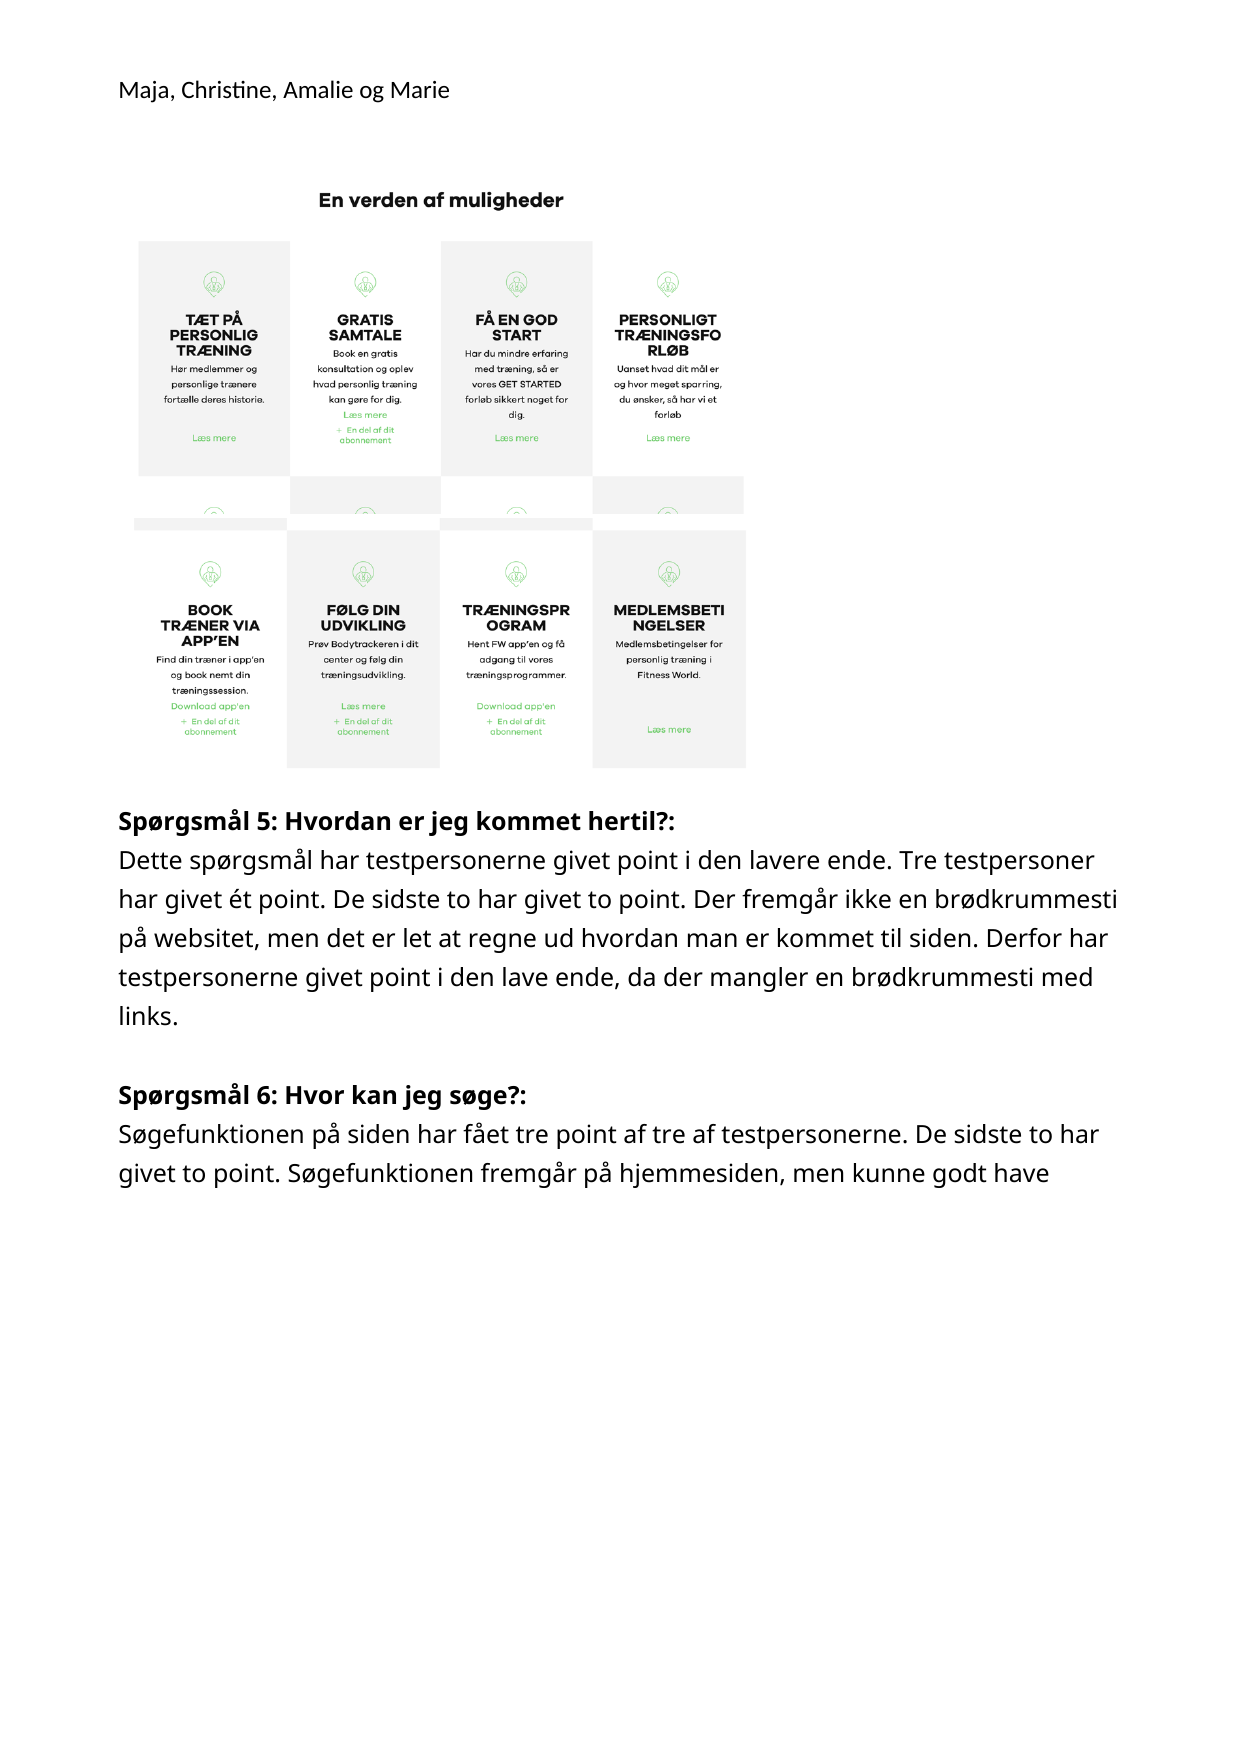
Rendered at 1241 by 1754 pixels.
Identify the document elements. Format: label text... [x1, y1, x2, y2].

picture [118, 177, 759, 514]
text Spørgsmål 6: Hvor kan jeg søge?: Søgefunktionen på siden har fået tre point af tre af testpersonerne. De sidste to har givet to point. Søgefunktionen fremgår på hjemmesiden, men kunne godt have været større. [118, 1077, 1122, 1190]
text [118, 177, 1122, 799]
text Spørgsmål 5: Hvordan er jeg kommet hertil?: Dette spørgsmål har testpersonerne givet point i den lavere ende. Tre testpersoner har givet ét point. De sidste to har givet to point. Der fremgår ikke en brødkrummesti på websitet, men det er let at regne ud hvordan man er kommet til siden. Derfor har testpersonerne givet point i den lave ende, da der mangler en brødkrummesti med links. [118, 803, 1122, 1033]
picture [118, 518, 759, 799]
